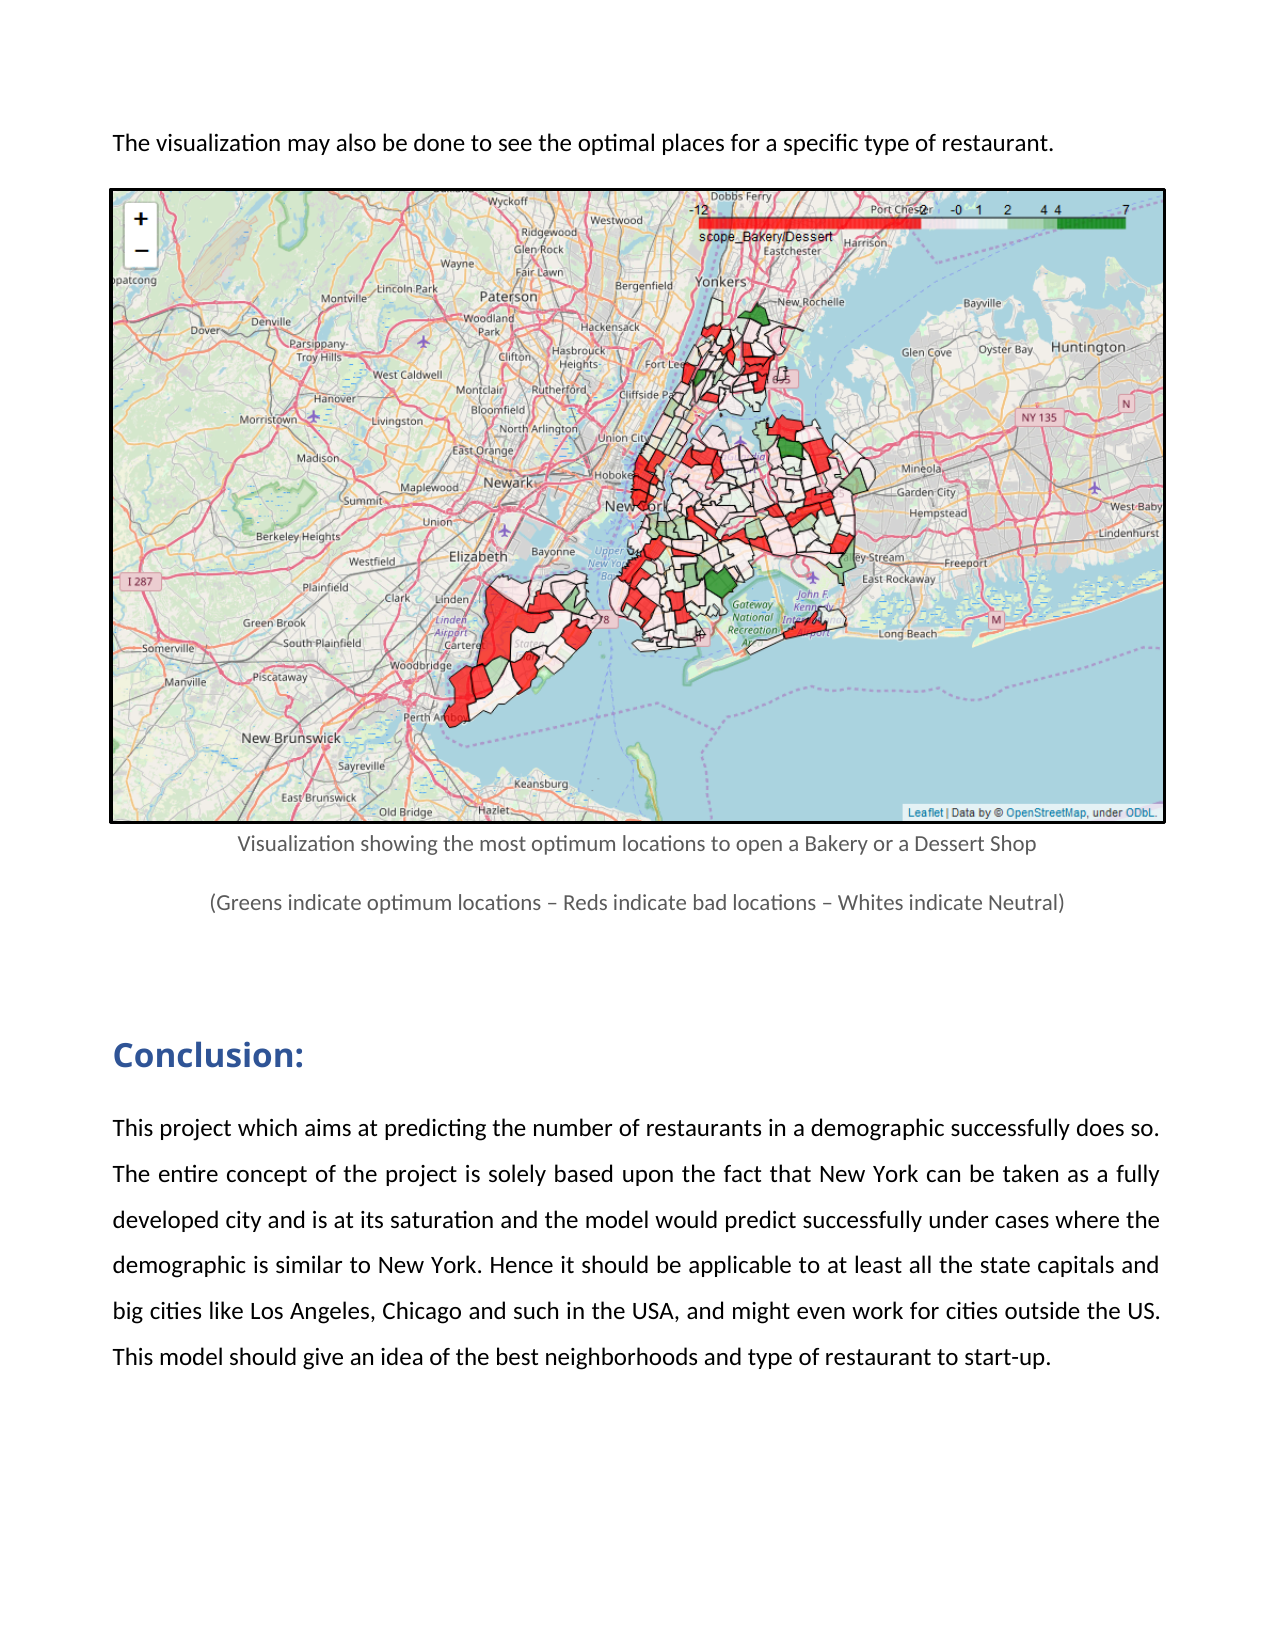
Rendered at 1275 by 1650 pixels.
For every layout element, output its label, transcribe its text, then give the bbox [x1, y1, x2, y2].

picture [113, 191, 1163, 821]
text This project which aims at predicting the number of restaurants in a demographic successfully does so. The entire concept of the project is solely based upon the fact that New York can be taken as a fully developed city and is at its saturation and the model would predict successfully under cases where the demographic is similar to New York. Hence it should be applicable to at least all the state capitals and big cities like Los Angeles, Chicago and such in the USA, and might even work for cities outside the US. This model should give an idea of the best neighborhoods and type of restaurant to start-up. [112, 1112, 1162, 1372]
text The visualization may also be done to see the optimal places for a specific type of restaurant. [112, 127, 1162, 158]
subtitle Conclusion: [112, 1032, 1162, 1077]
